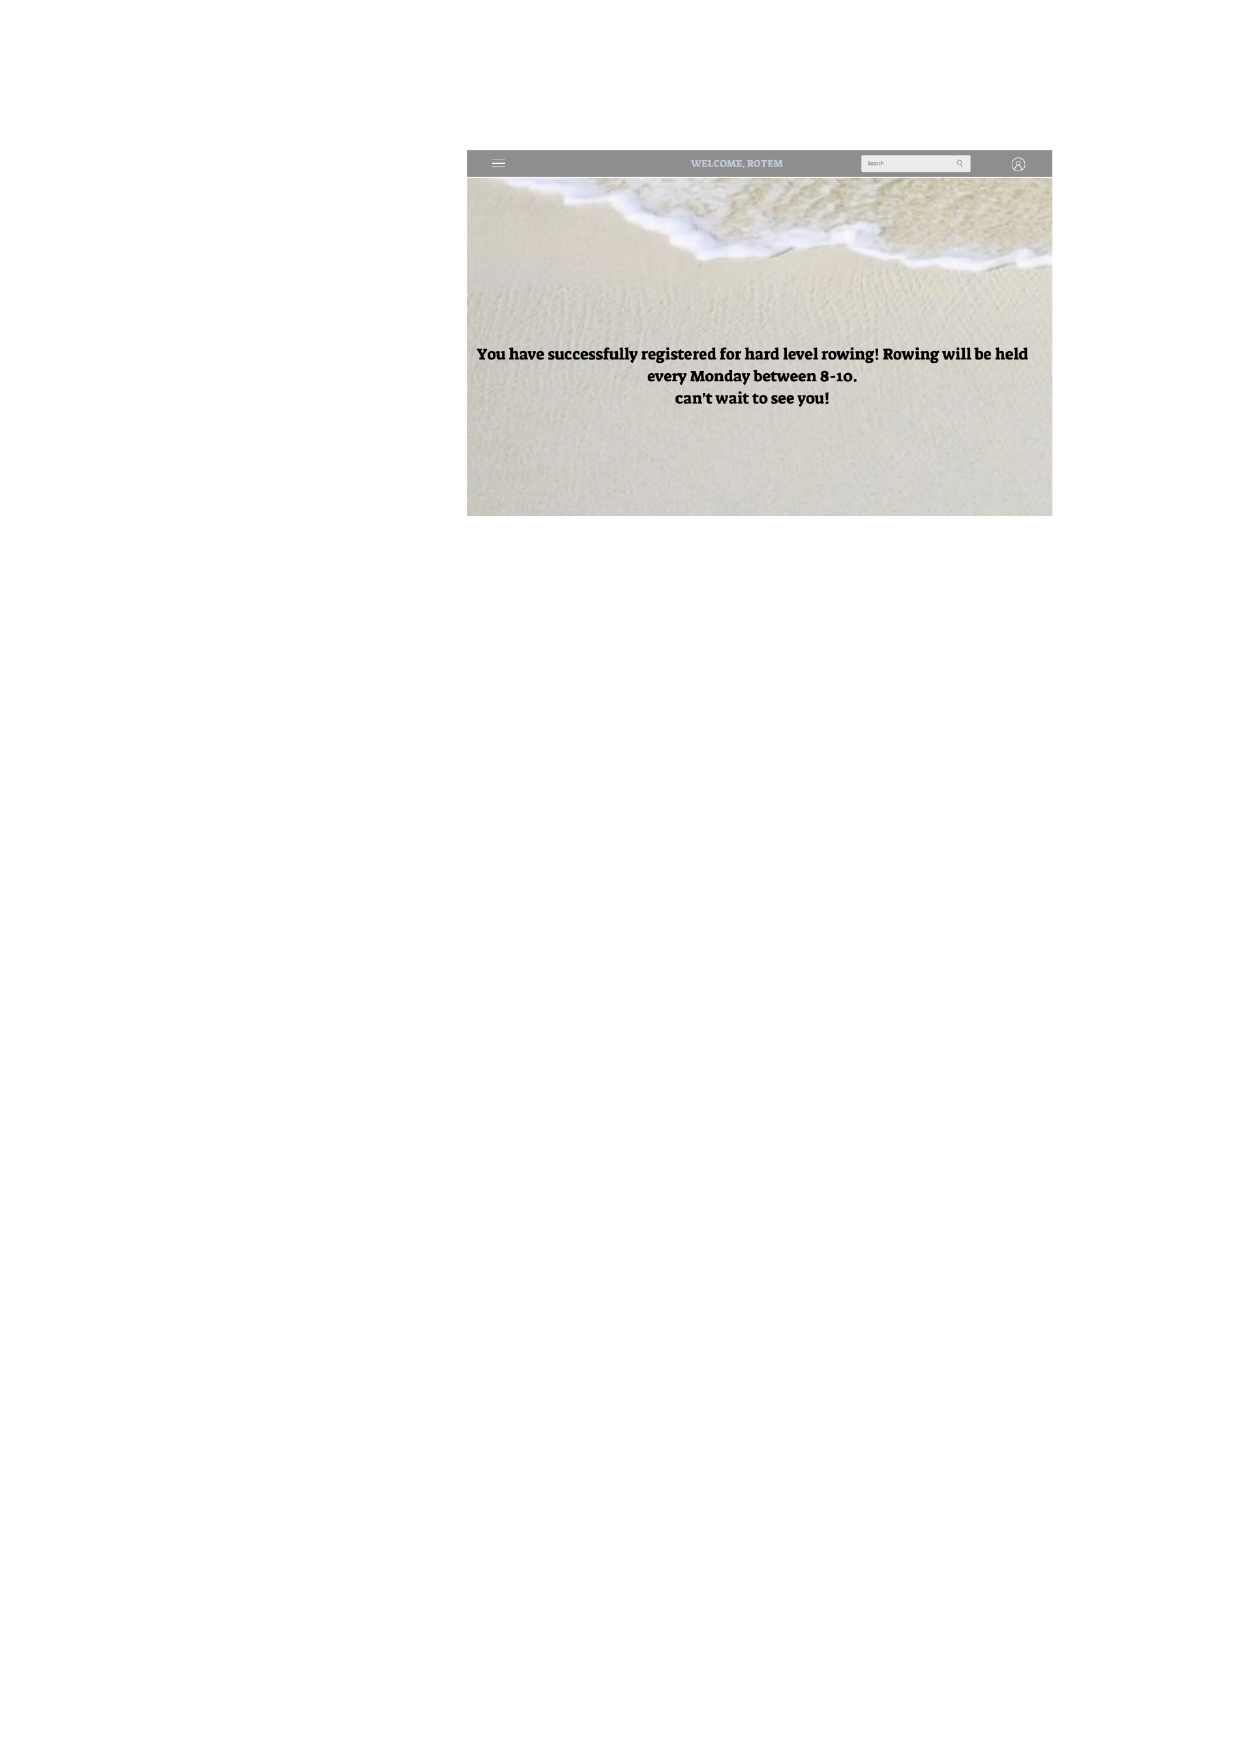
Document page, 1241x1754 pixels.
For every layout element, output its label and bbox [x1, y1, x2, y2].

picture [467, 150, 1053, 516]
